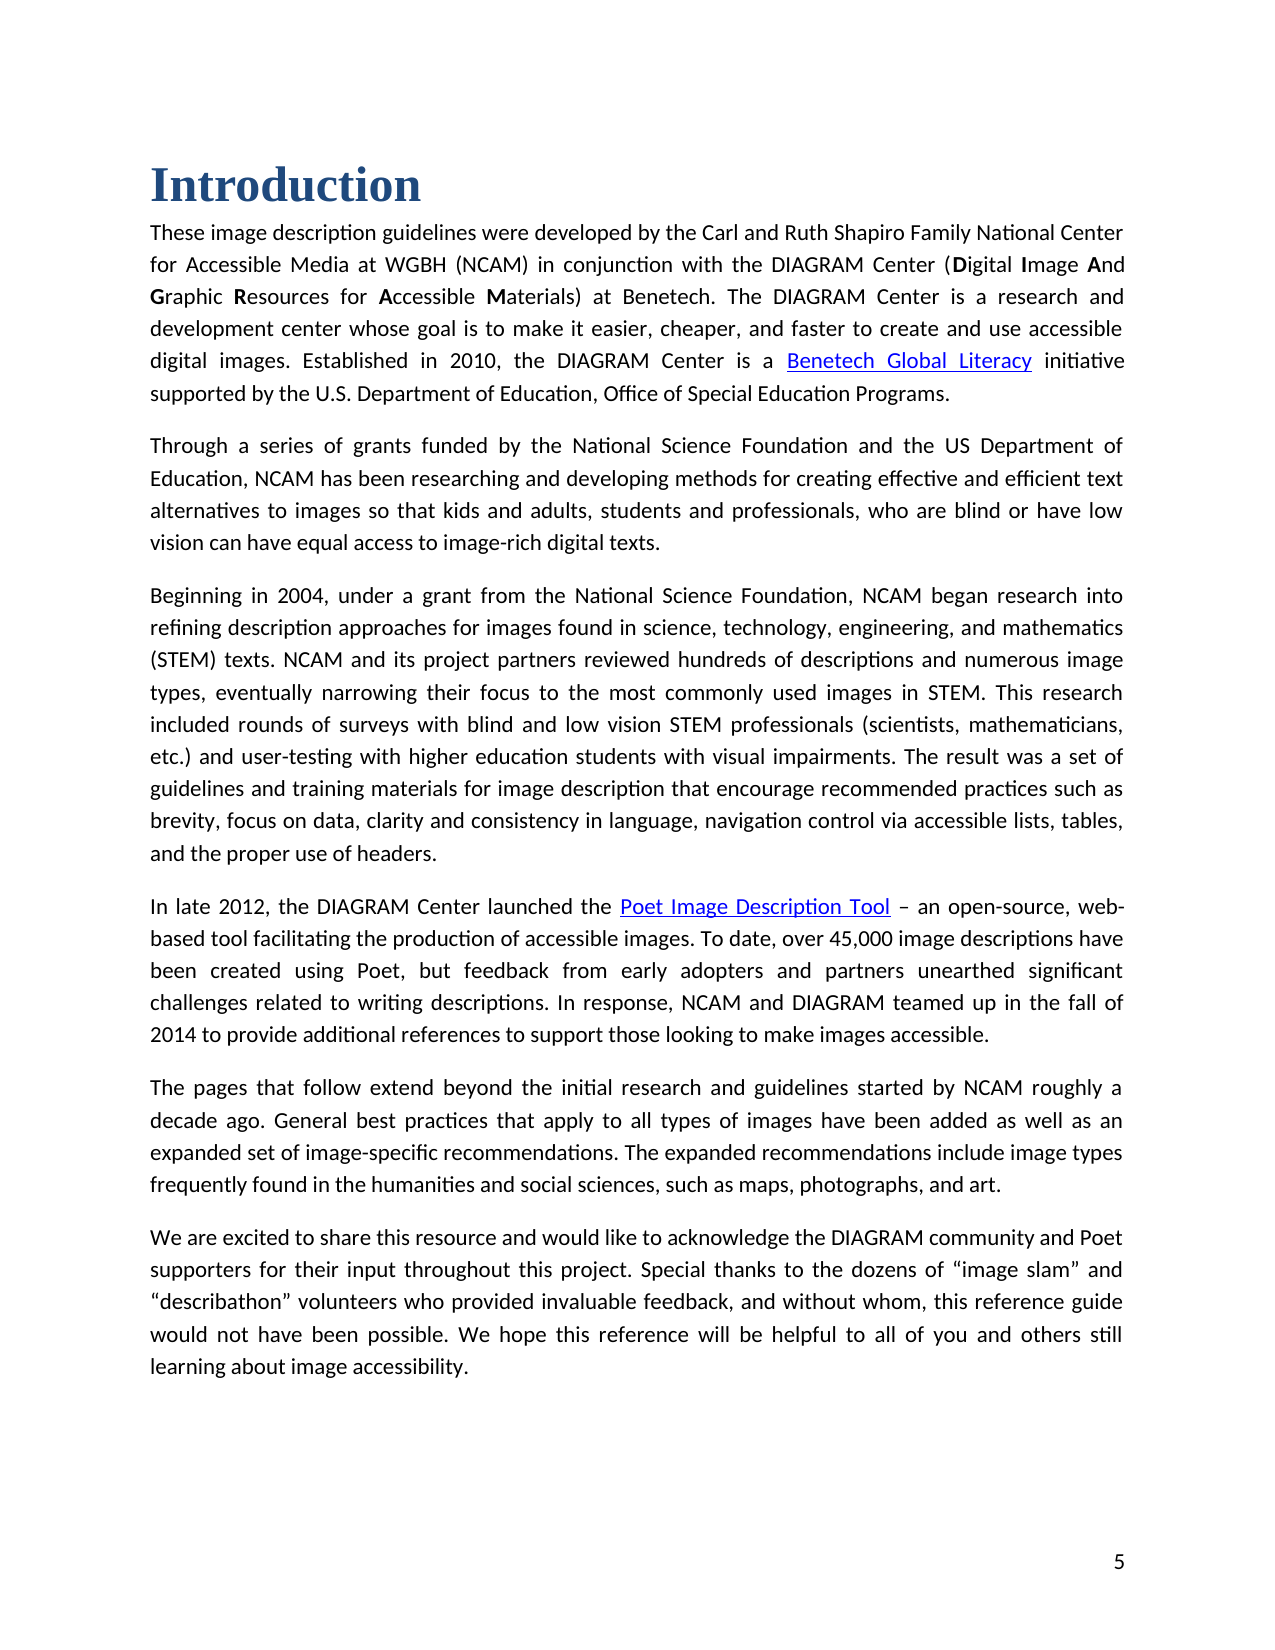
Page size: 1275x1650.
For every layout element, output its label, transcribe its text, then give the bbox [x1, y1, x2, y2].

text We are excited to share this resource and would like to acknowledge the DIAGRAM community and Poet supporters for their input throughout this project. Special thanks to the dozens of “image slam” and “describathon” volunteers who provided invaluable feedback, and without whom, this reference guide would not have been possible. We hope this reference will be helpful to all of you and others still learning about image accessibility. [150, 1223, 1125, 1380]
text These image description guidelines were developed by the Carl and Ruth Shapiro Family National Center for Accessible Media at WGBH (NCAM) in conjunction with the DIAGRAM Center (Digital Image And Graphic Resources for Accessible Materials) at Benetech. The DIAGRAM Center is a research and development center whose goal is to make it easier, cheaper, and faster to create and use accessible digital images. Established in 2010, the DIAGRAM Center is a Benetech Global Literacy initiative supported by the U.S. Department of Education, Office of Special Education Programs. [150, 218, 1125, 407]
text The pages that follow extend beyond the initial research and guidelines started by NCAM roughly a decade ago. General best practices that apply to all types of images have been added as well as an expanded set of image-specific recommendations. The expanded recommendations include image types frequently found in the humanities and social sciences, such as maps, photographs, and art. [150, 1073, 1125, 1198]
text Through a series of grants funded by the National Science Foundation and the US Department of Education, NCAM has been researching and developing methods for creating effective and efficient text alternatives to images so that kids and adults, students and professionals, who are blind or have low vision can have equal access to image-rich digital texts. [150, 432, 1125, 556]
subtitle Introduction [150, 155, 1125, 213]
text Beginning in 2004, under a grant from the National Science Foundation, NCAM began research into refining description approaches for images found in science, technology, engineering, and mathematics (STEM) texts. NCAM and its project partners reviewed hundreds of descriptions and numerous image types, eventually narrowing their focus to the most commonly used images in STEM. This research included rounds of surveys with blind and low vision STEM professionals (scientists, mathematicians, etc.) and user-testing with higher education students with visual impairments. The result was a set of guidelines and training materials for image description that encourage recommended practices such as brevity, focus on data, clarity and consistency in language, navigation control via accessible lists, tables, and the proper use of headers. [150, 581, 1125, 867]
text In late 2012, the DIAGRAM Center launched the Poet Image Description Tool – an open-source, web-based tool facilitating the production of accessible images. To date, over 45,000 image descriptions have been created using Poet, but feedback from early adopters and partners unearthed significant challenges related to writing descriptions. In response, NCAM and DIAGRAM teamed up in the fall of 2014 to provide additional references to support those looking to make images accessible. [150, 892, 1125, 1048]
